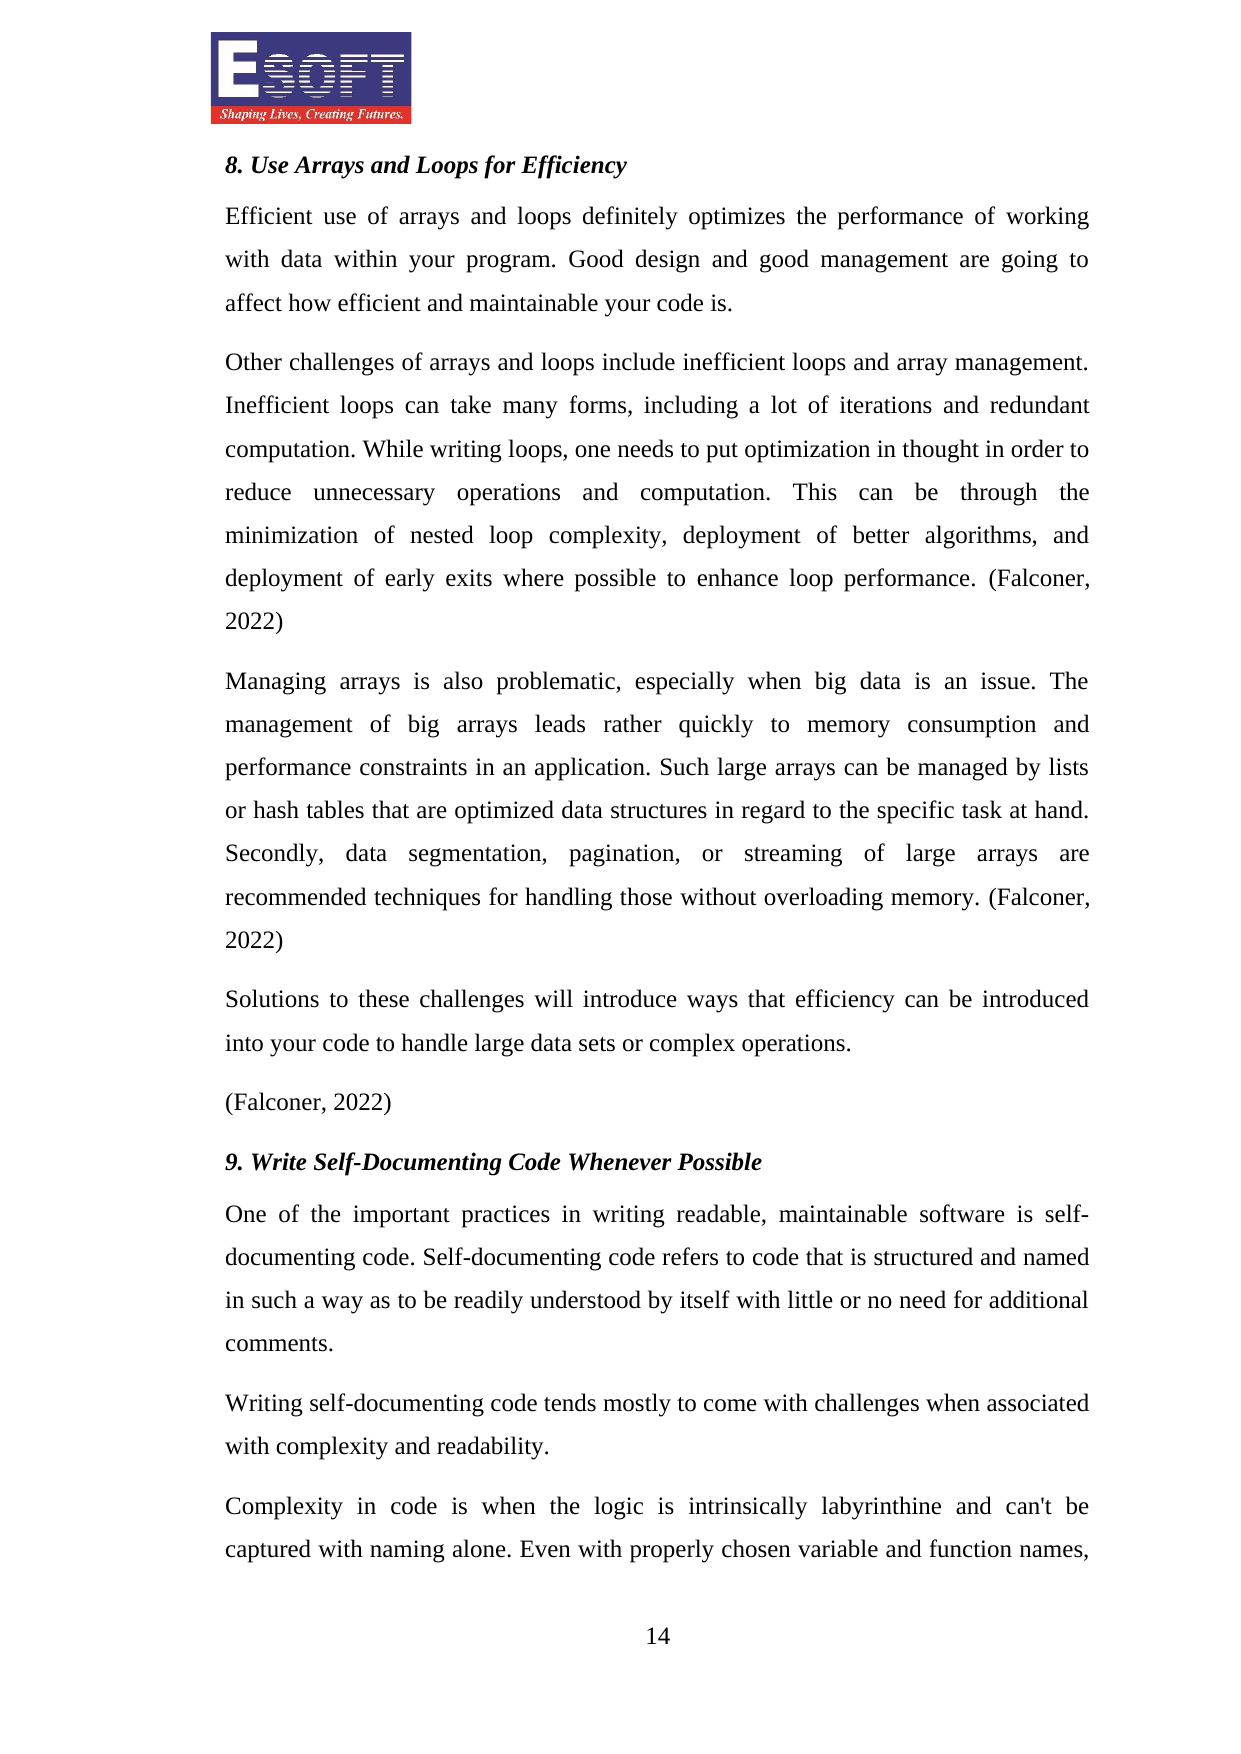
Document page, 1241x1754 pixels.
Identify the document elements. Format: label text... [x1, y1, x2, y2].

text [225, 1491, 1090, 1563]
text Solutions to these challenges will introduce ways that efficiency can be introduced into your code to handle large data sets or complex operations. [225, 984, 1090, 1056]
picture [210, 32, 412, 124]
text Efficient use of arrays and loops definitely optimizes the performance of working with data within your program. Good design and good management are going to affect how efficient and maintainable your code is. [225, 201, 1090, 316]
text Writing self-documenting code tends mostly to come with challenges when associated with complexity and readability. [225, 1388, 1090, 1460]
text One of the important practices in writing readable, maintainable software is self-documenting code. Self-documenting code refers to code that is structured and named in such a way as to be readily understood by itself with little or no need for additional comments. [225, 1199, 1090, 1357]
text Other challenges of arrays and loops include inefficient loops and array management. Inefficient loops can take many forms, including a lot of iterations and redundant computation. While writing loops, one needs to put optimization in thought in order to reduce unnecessary operations and computation. This can be through the minimization of nested loop complexity, deployment of better algorithms, and deployment of early exits where possible to enhance loop performance. [225, 347, 1090, 635]
subtitle 9. Write Self-Documenting Code Whenever Possible [225, 1147, 1090, 1176]
text Managing arrays is also problematic, especially when big data is an issue. The management of big arrays leads rather quickly to memory consumption and performance constraints in an application. Such large arrays can be managed by lists or hash tables that are optimized data structures in regard to the specific task at hand. Secondly, data segmentation, pagination, or streaming of large arrays are recommended techniques for handling those without overloading memory. [225, 666, 1090, 953]
subtitle 8. Use Arrays and Loops for Efficiency [225, 150, 1090, 179]
